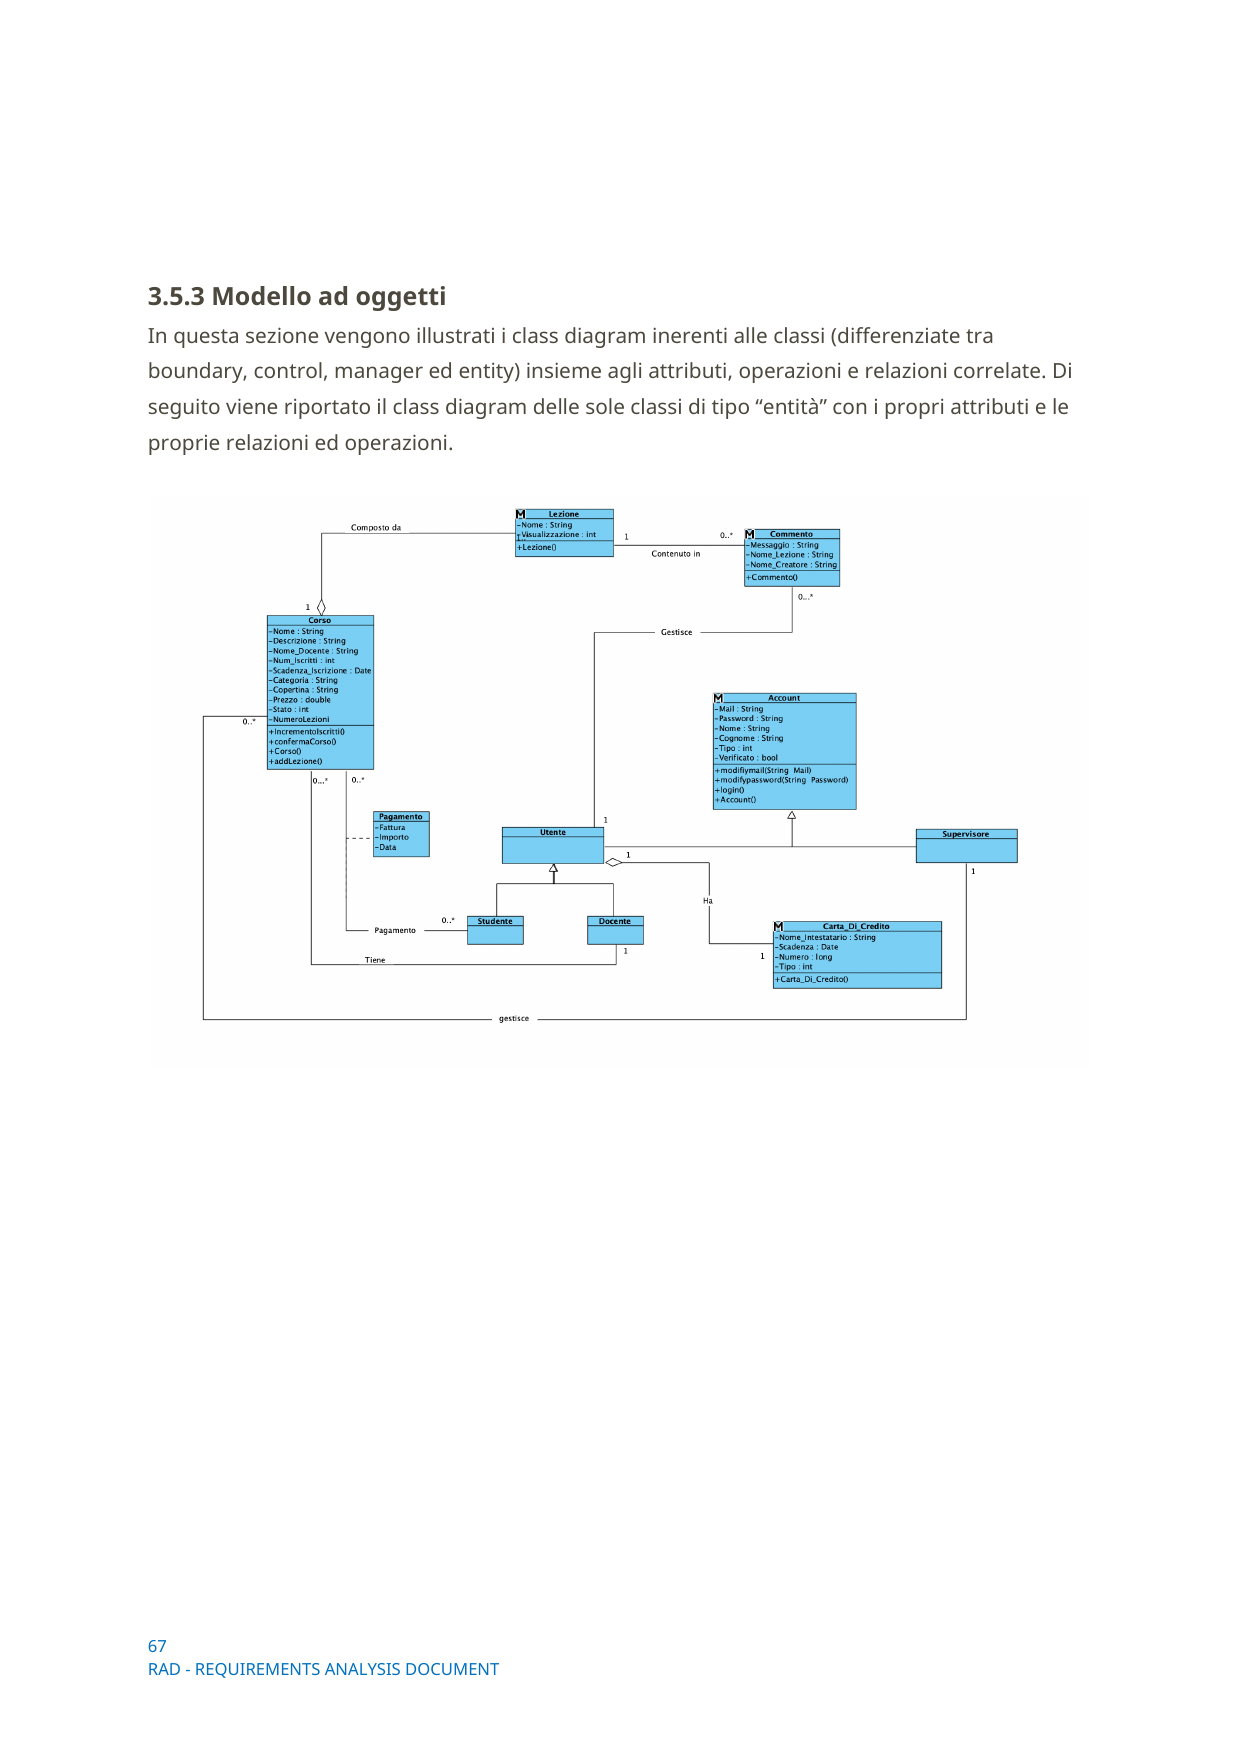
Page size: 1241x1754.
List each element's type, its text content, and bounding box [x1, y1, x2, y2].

picture [147, 496, 1093, 1068]
text In questa sezione vengono illustrati i class diagram inerenti alle classi (differenziate tra boundary, control, manager ed entity) insieme agli attributi, operazioni e relazioni correlate. Di seguito viene riportato il class diagram delle sole classi di tipo “entità” con i propri attributi e le proprie relazioni ed operazioni. [148, 321, 1092, 456]
subtitle 3.5.3 Modello ad oggetti [148, 278, 1092, 313]
